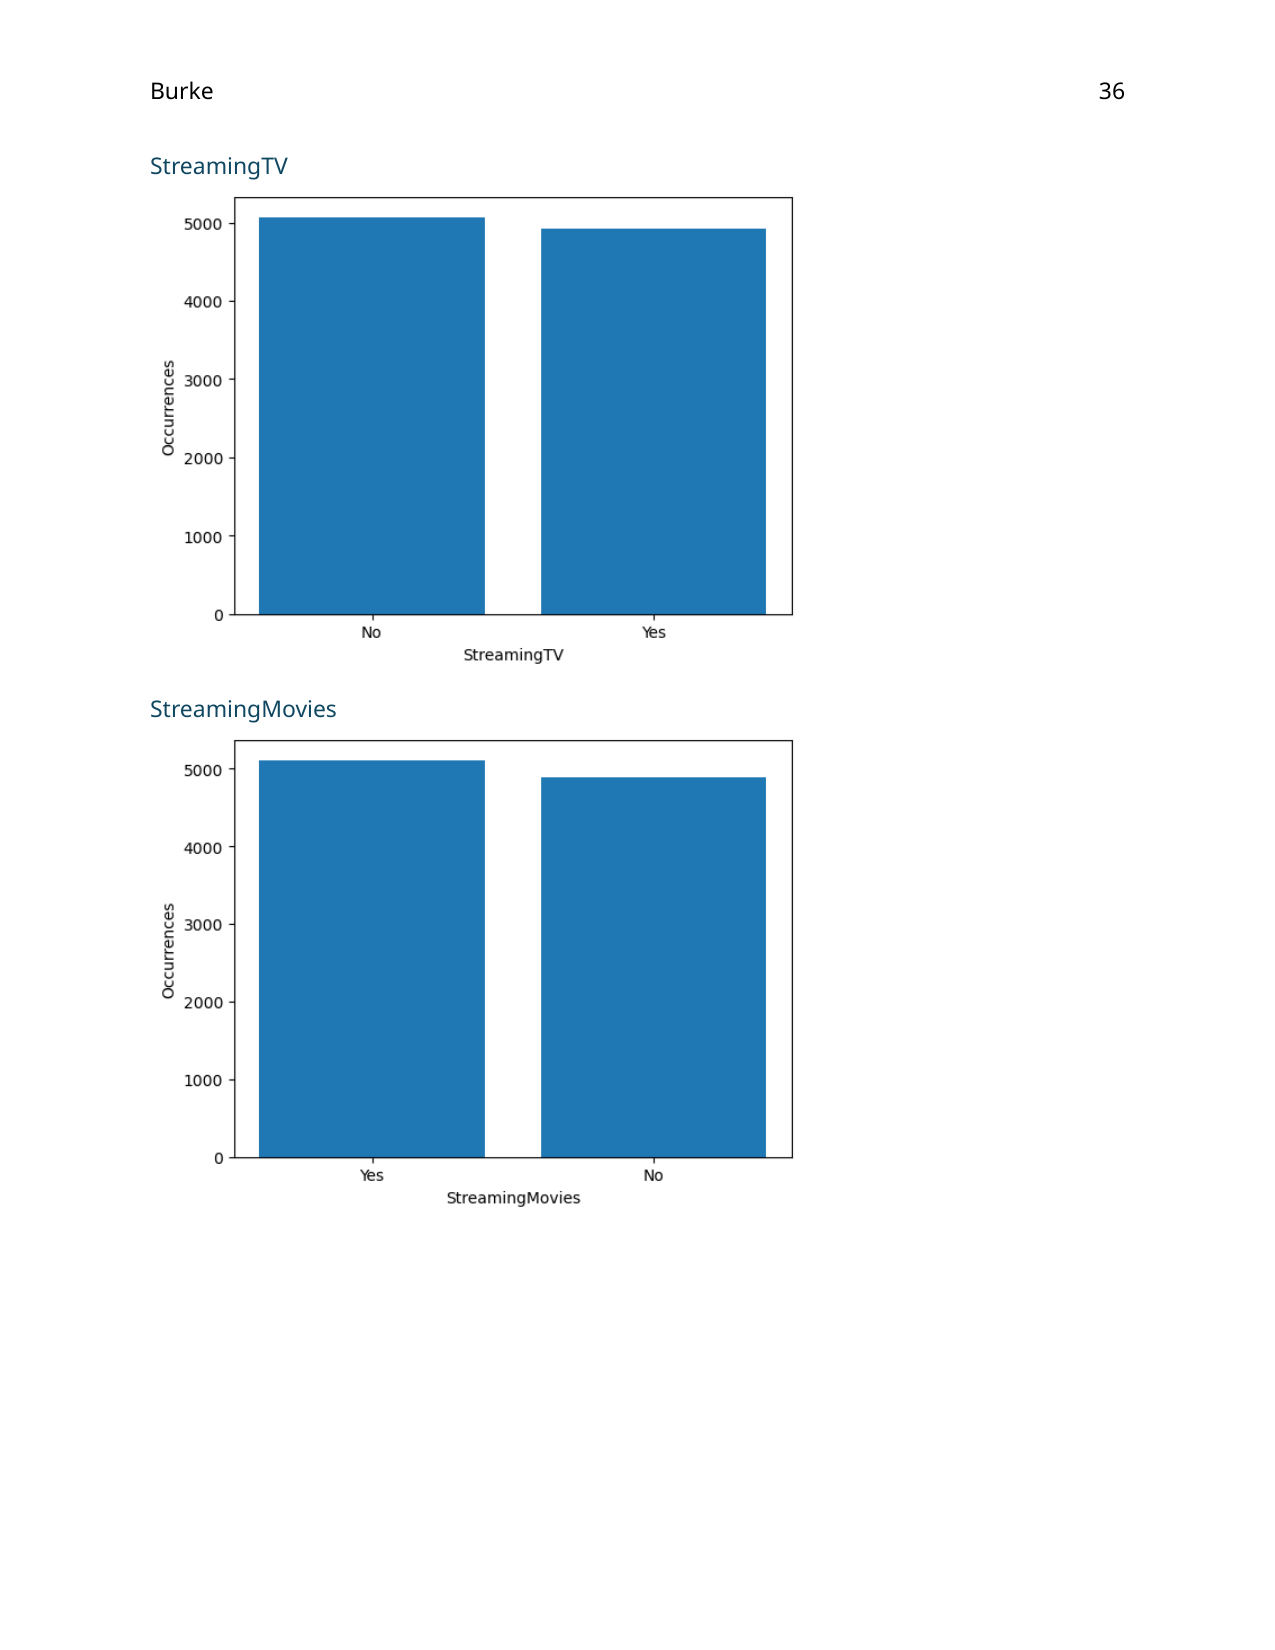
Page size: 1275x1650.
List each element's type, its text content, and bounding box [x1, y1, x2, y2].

picture [150, 187, 802, 674]
picture [150, 731, 802, 1217]
subtitle StreamingTV [150, 150, 1125, 181]
subtitle StreamingMovies [150, 693, 1125, 724]
